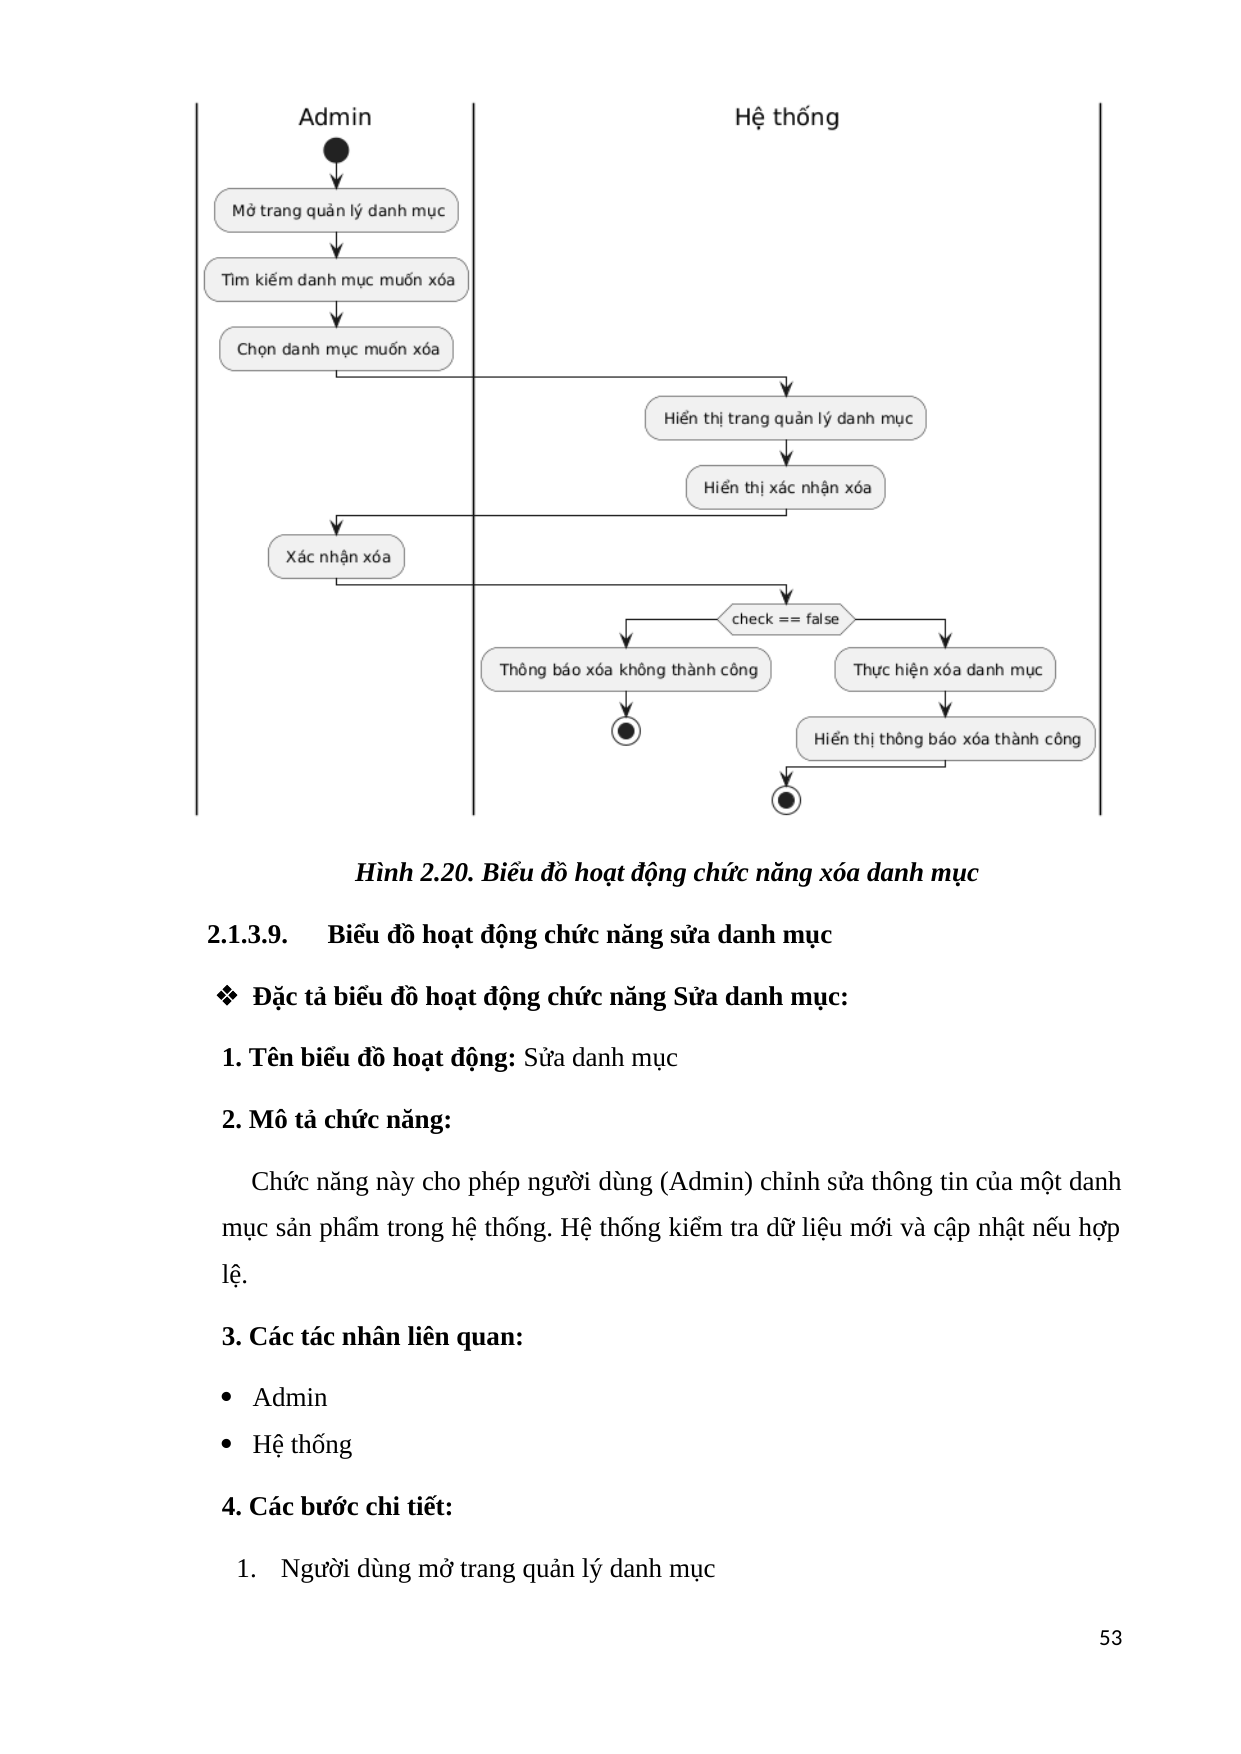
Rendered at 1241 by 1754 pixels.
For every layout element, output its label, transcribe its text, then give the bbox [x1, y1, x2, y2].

list Hệ thống [222, 1428, 1122, 1460]
text Chức năng này cho phép người dùng (Admin) chỉnh sửa thông tin của một danh mục sản phẩm trong hệ thống. Hệ thống kiểm tra dữ liệu mới và cập nhật nếu hợp lệ. [222, 1165, 1122, 1289]
subtitle Biểu đồ hoạt động chức năng sửa danh mục [207, 918, 1122, 949]
list Đặc tả biểu đồ hoạt động chức năng Sửa danh mục: [215, 980, 1122, 1011]
text 1. Tên biểu đồ hoạt động: Sửa danh mục [177, 1042, 1122, 1073]
list Người dùng mở trang quản lý danh mục [236, 1552, 1122, 1583]
text 4. Các bước chi tiết: [177, 1490, 1122, 1521]
list Admin [222, 1382, 1122, 1413]
text 3. Các tác nhân liên quan: [177, 1320, 1122, 1351]
text 2. Mô tả chức năng: [177, 1103, 1122, 1134]
text Hình 2.20. Biểu đồ hoạt động chức năng xóa danh mục [215, 856, 1122, 887]
picture [177, 88, 1123, 828]
